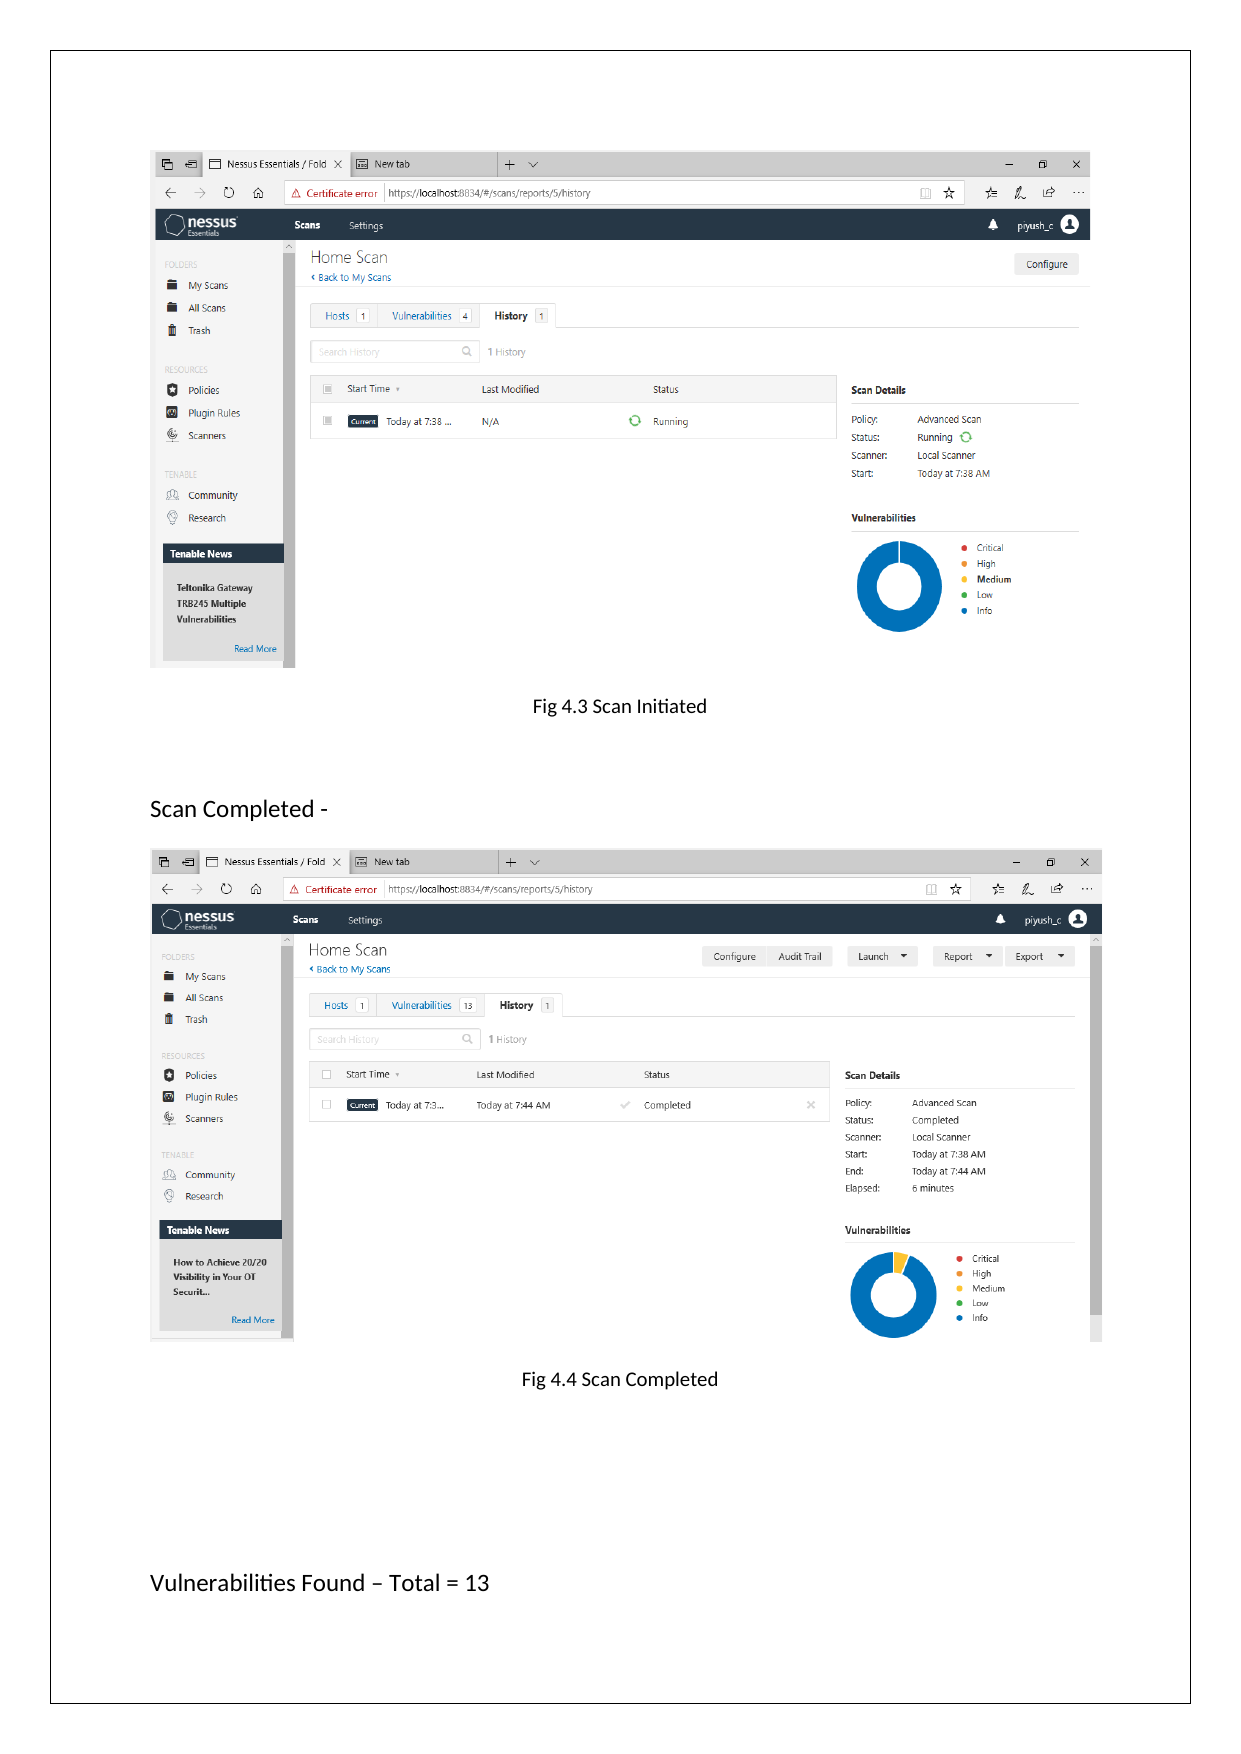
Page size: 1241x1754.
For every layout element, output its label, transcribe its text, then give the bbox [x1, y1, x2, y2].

text Vulnerabilities Found – Total = 13 [150, 1567, 1090, 1597]
picture [150, 150, 1091, 668]
text Fig 4.3 Scan Initiated [150, 693, 1090, 718]
text Scan Completed - [150, 793, 1090, 823]
picture [150, 848, 1103, 1342]
text Fig 4.4 Scan Completed [150, 1367, 1090, 1392]
